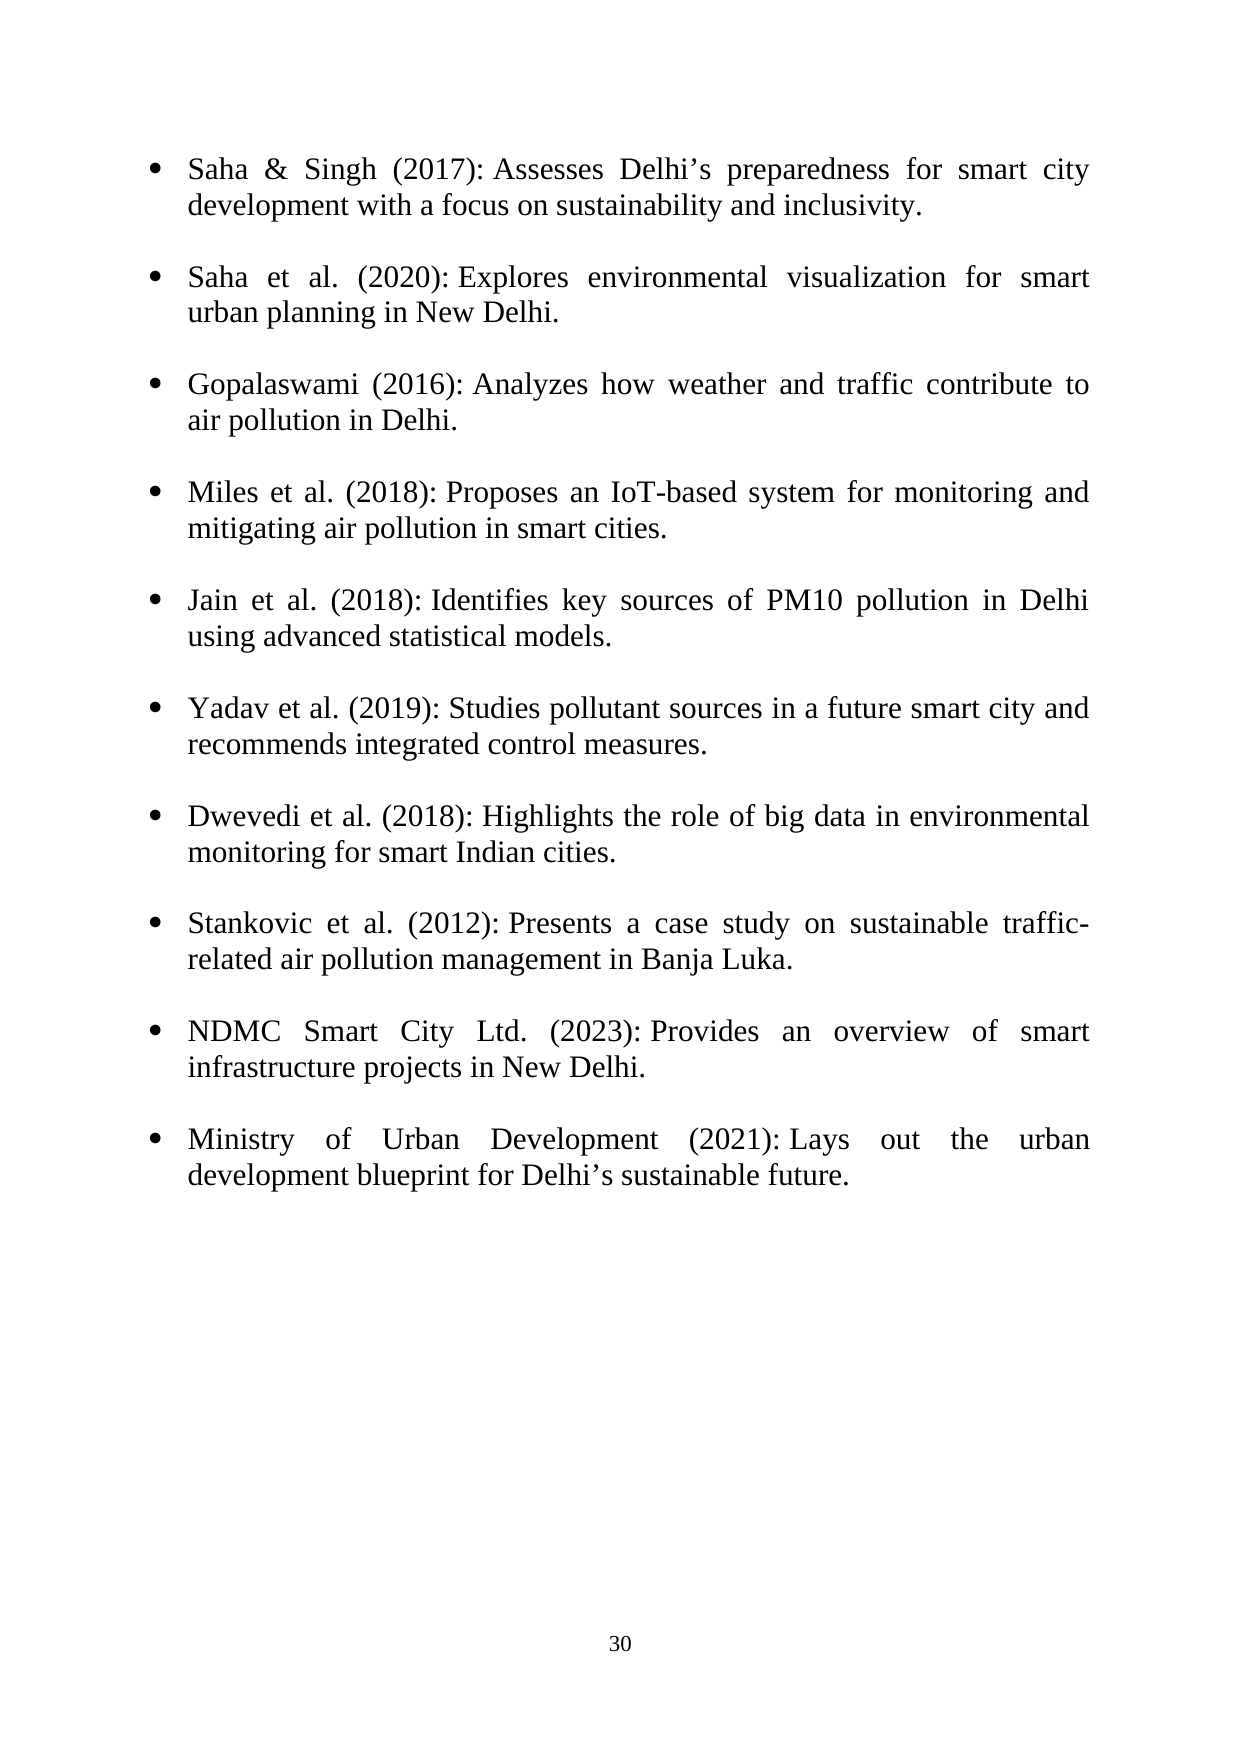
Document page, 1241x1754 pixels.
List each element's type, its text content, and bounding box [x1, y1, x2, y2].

list Gopalaswami (2016): Analyzes how weather and traffic contribute to air pollution in Delhi. [150, 366, 1090, 437]
list Miles et al. (2018): Proposes an IoT-based system for monitoring and mitigating air pollution in smart cities. [150, 473, 1090, 545]
list Ministry of Urban Development (2021): Lays out the urban development blueprint for Delhi’s sustainable future. [150, 1120, 1090, 1192]
list Jain et al. (2018): Identifies key sources of PM10 pollution in Delhi using advanced statistical models. [150, 581, 1090, 653]
list Yadav et al. (2019): Studies pollutant sources in a future smart city and recommends integrated control measures. [150, 689, 1090, 761]
list Saha et al. (2020): Explores environmental visualization for smart urban planning in New Delhi. [150, 258, 1090, 330]
list NDMC Smart City Ltd. (2023): Provides an overview of smart infrastructure projects in New Delhi. [150, 1012, 1090, 1084]
list Saha & Singh (2017): Assesses Delhi’s preparedness for smart city development with a focus on sustainability and inclusivity. [150, 150, 1090, 222]
list Stankovic et al. (2012): Presents a case study on sustainable traffic-related air pollution management in Banja Luka. [150, 905, 1090, 977]
list Dwevedi et al. (2018): Highlights the role of big data in environmental monitoring for smart Indian cities. [150, 797, 1090, 869]
